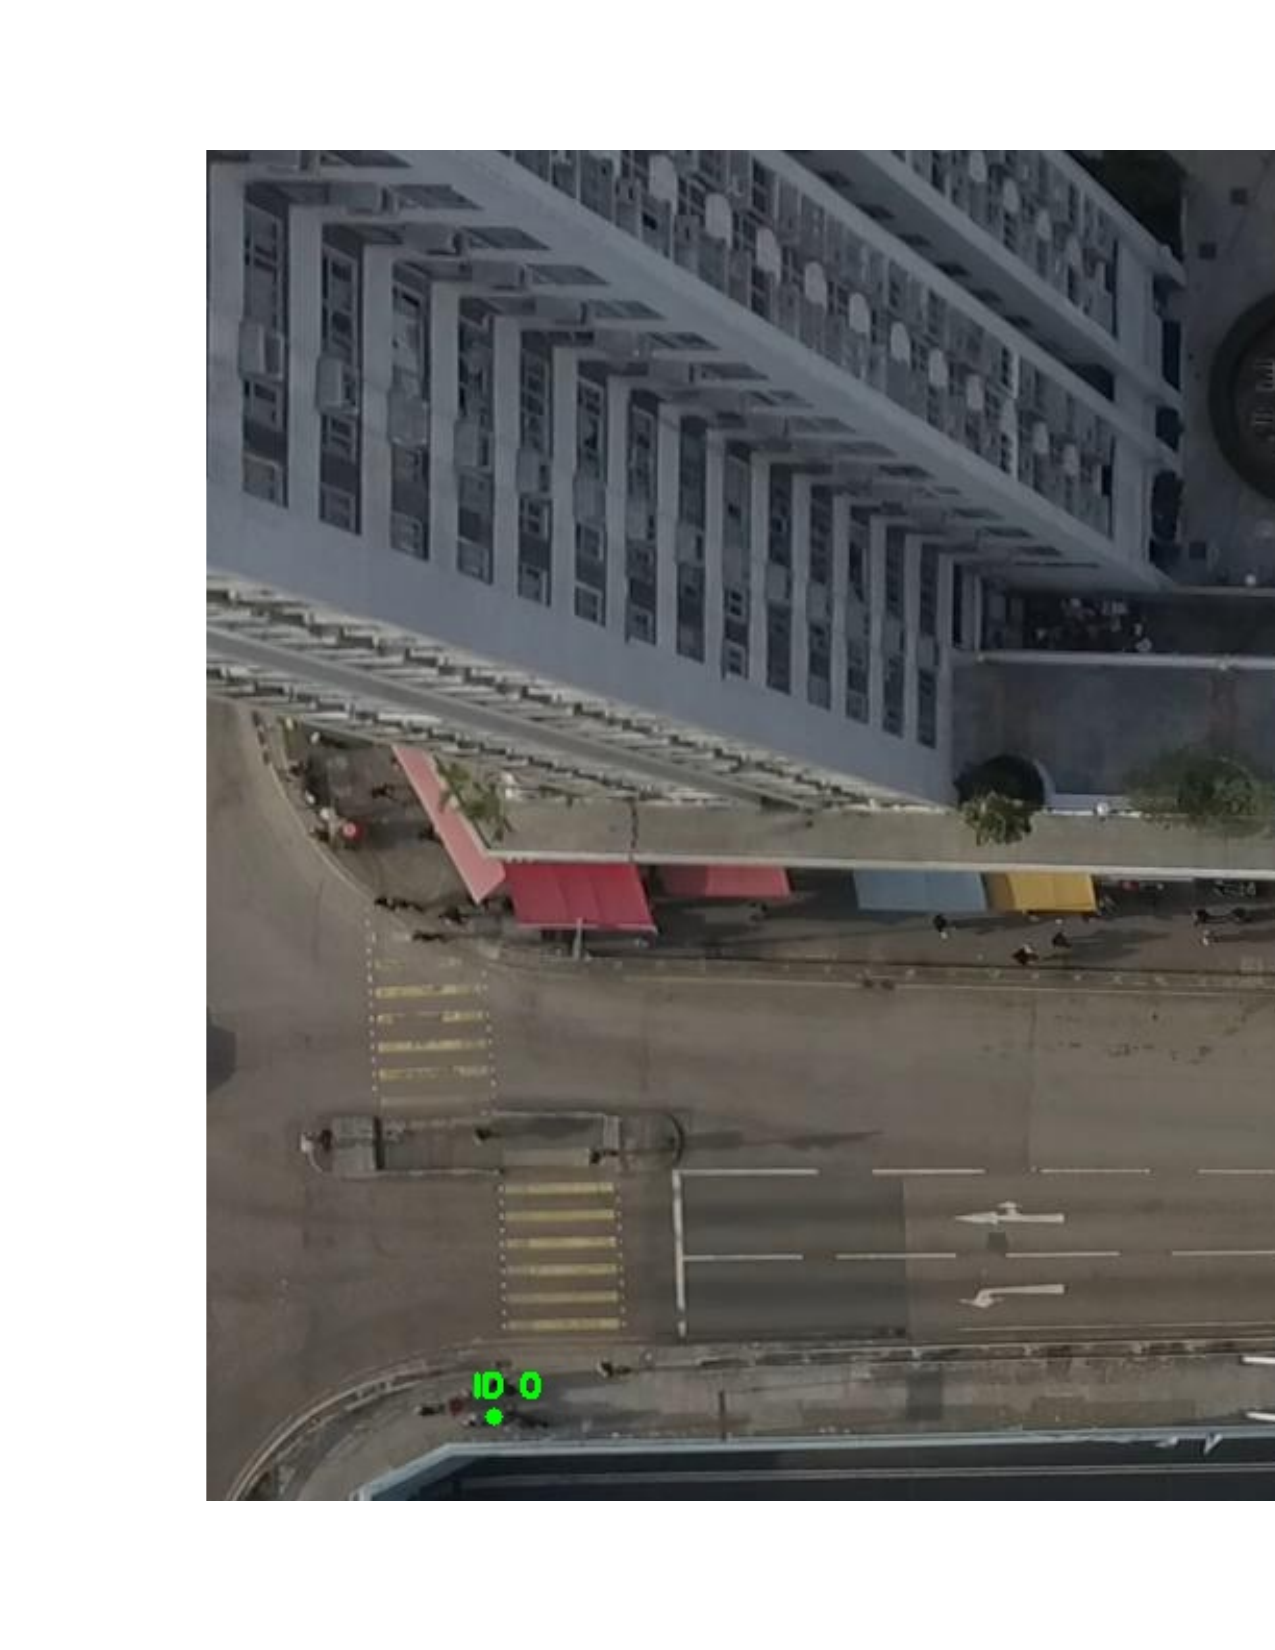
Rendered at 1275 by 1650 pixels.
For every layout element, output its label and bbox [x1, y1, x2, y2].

picture [206, 150, 1275, 1501]
